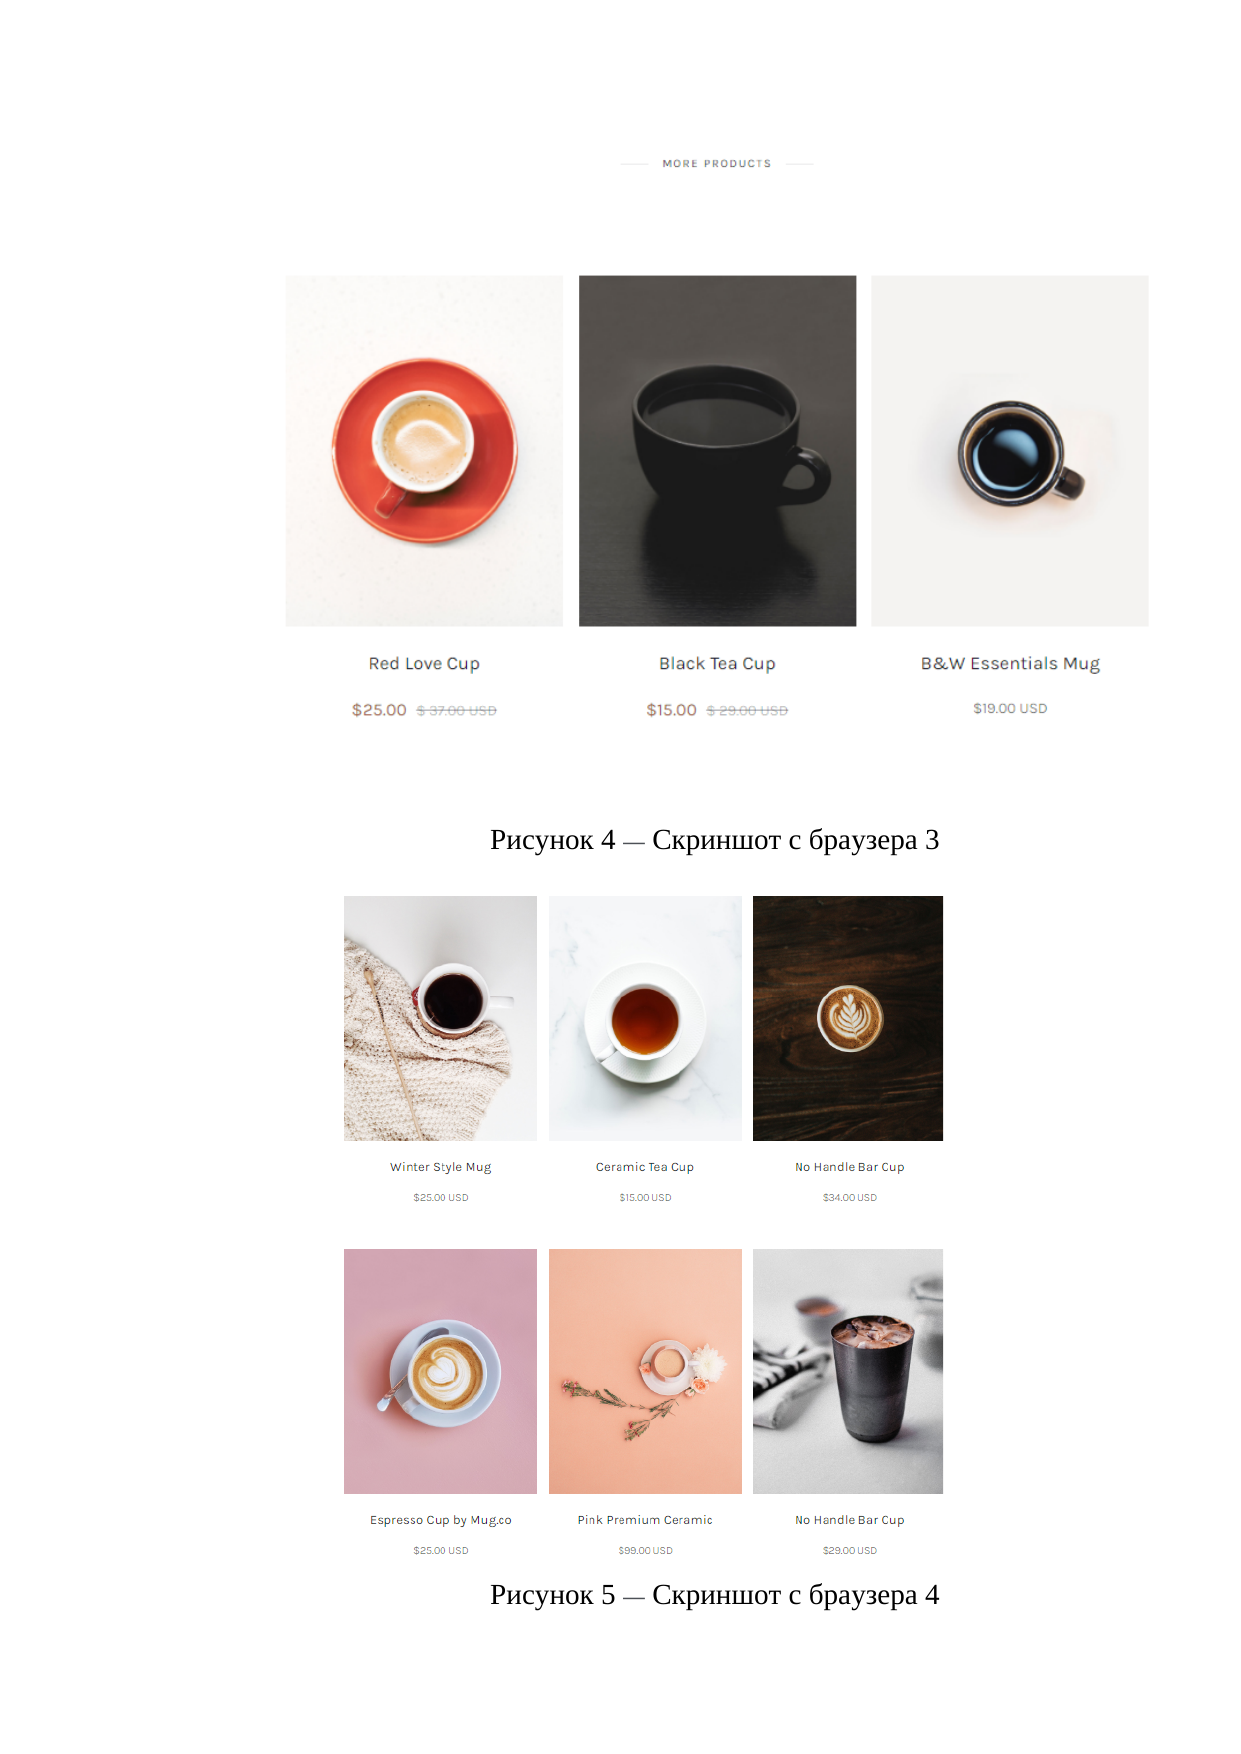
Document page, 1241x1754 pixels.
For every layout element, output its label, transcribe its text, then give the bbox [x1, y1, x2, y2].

text Рисунок 5 — Скриншот с браузера 4 [267, 1577, 1162, 1611]
picture [324, 876, 944, 1567]
picture [213, 136, 1184, 755]
text Рисунок 4 — Скриншот с браузера 3 [267, 822, 1162, 856]
